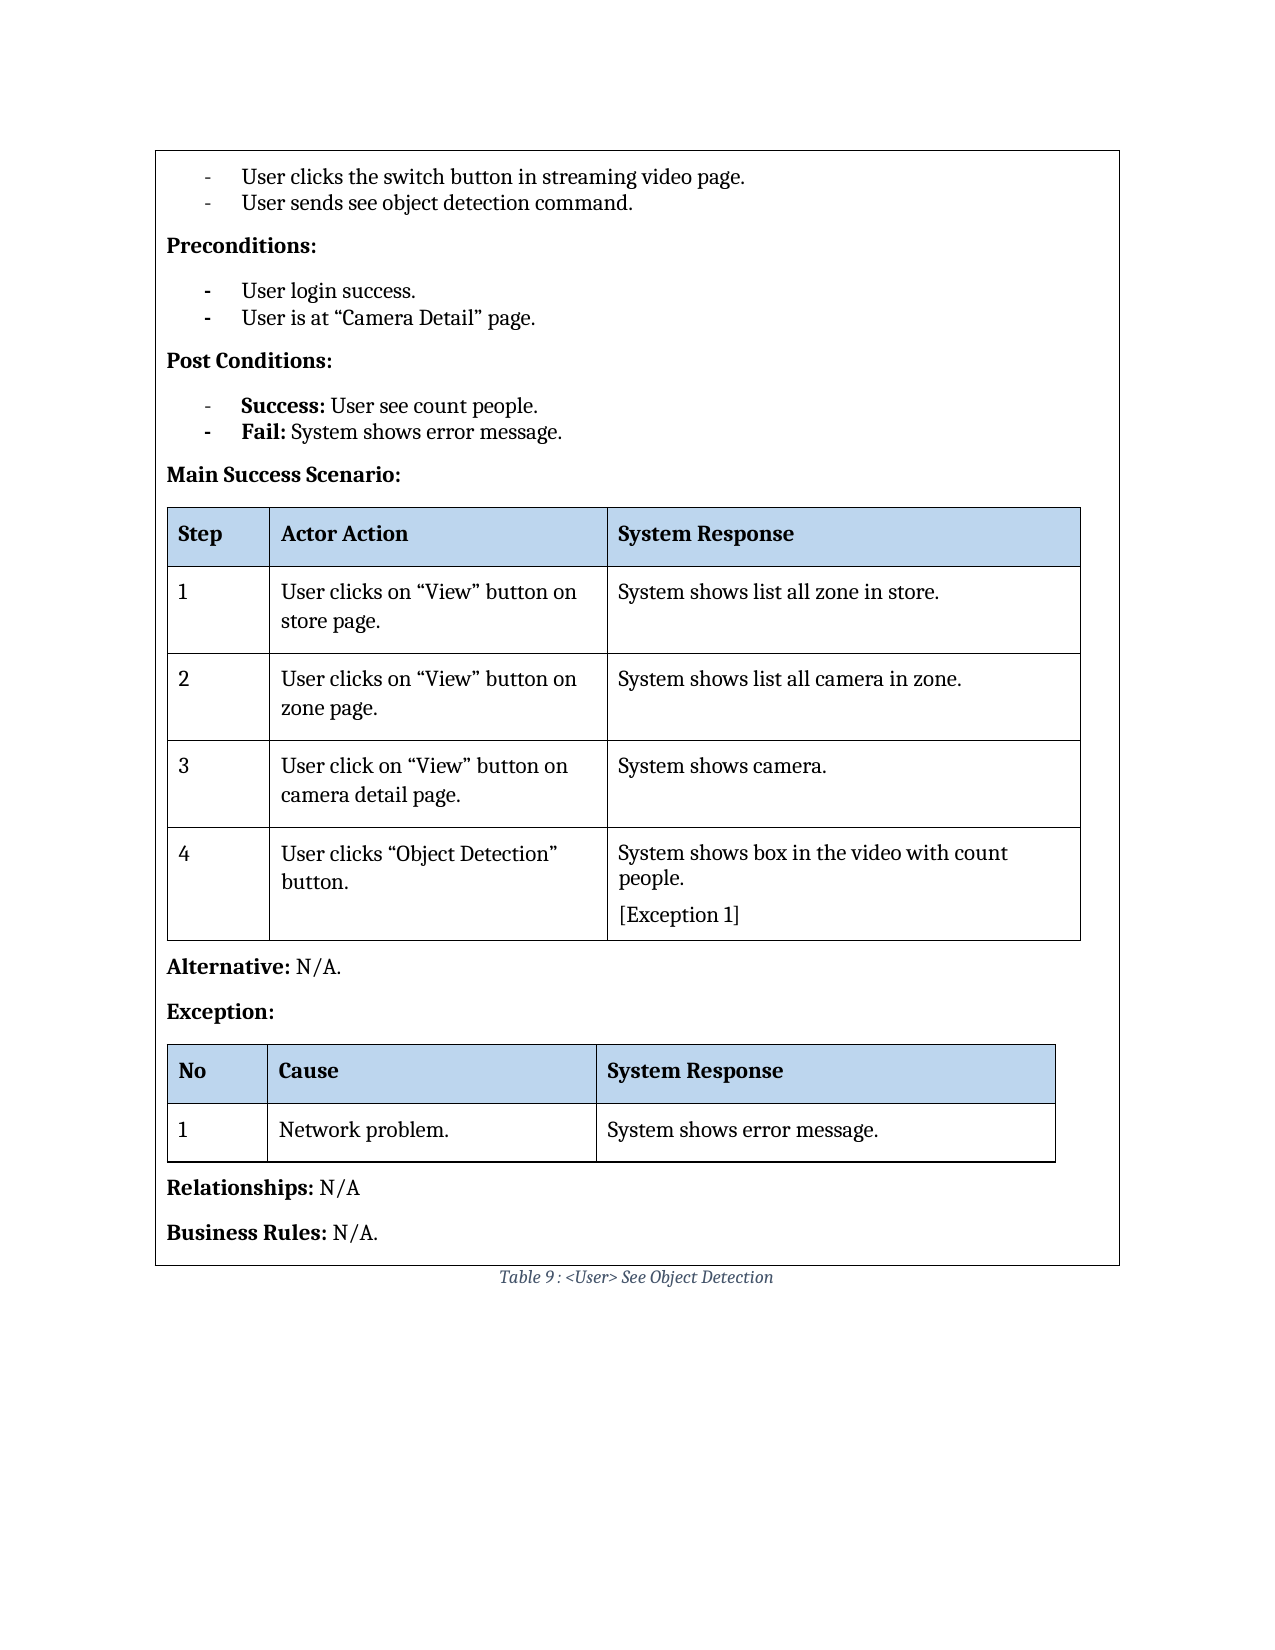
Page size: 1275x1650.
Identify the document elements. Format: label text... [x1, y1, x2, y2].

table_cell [156, 151, 1119, 1265]
text Table 9 : <User> See Object Detection [150, 1266, 1125, 1288]
